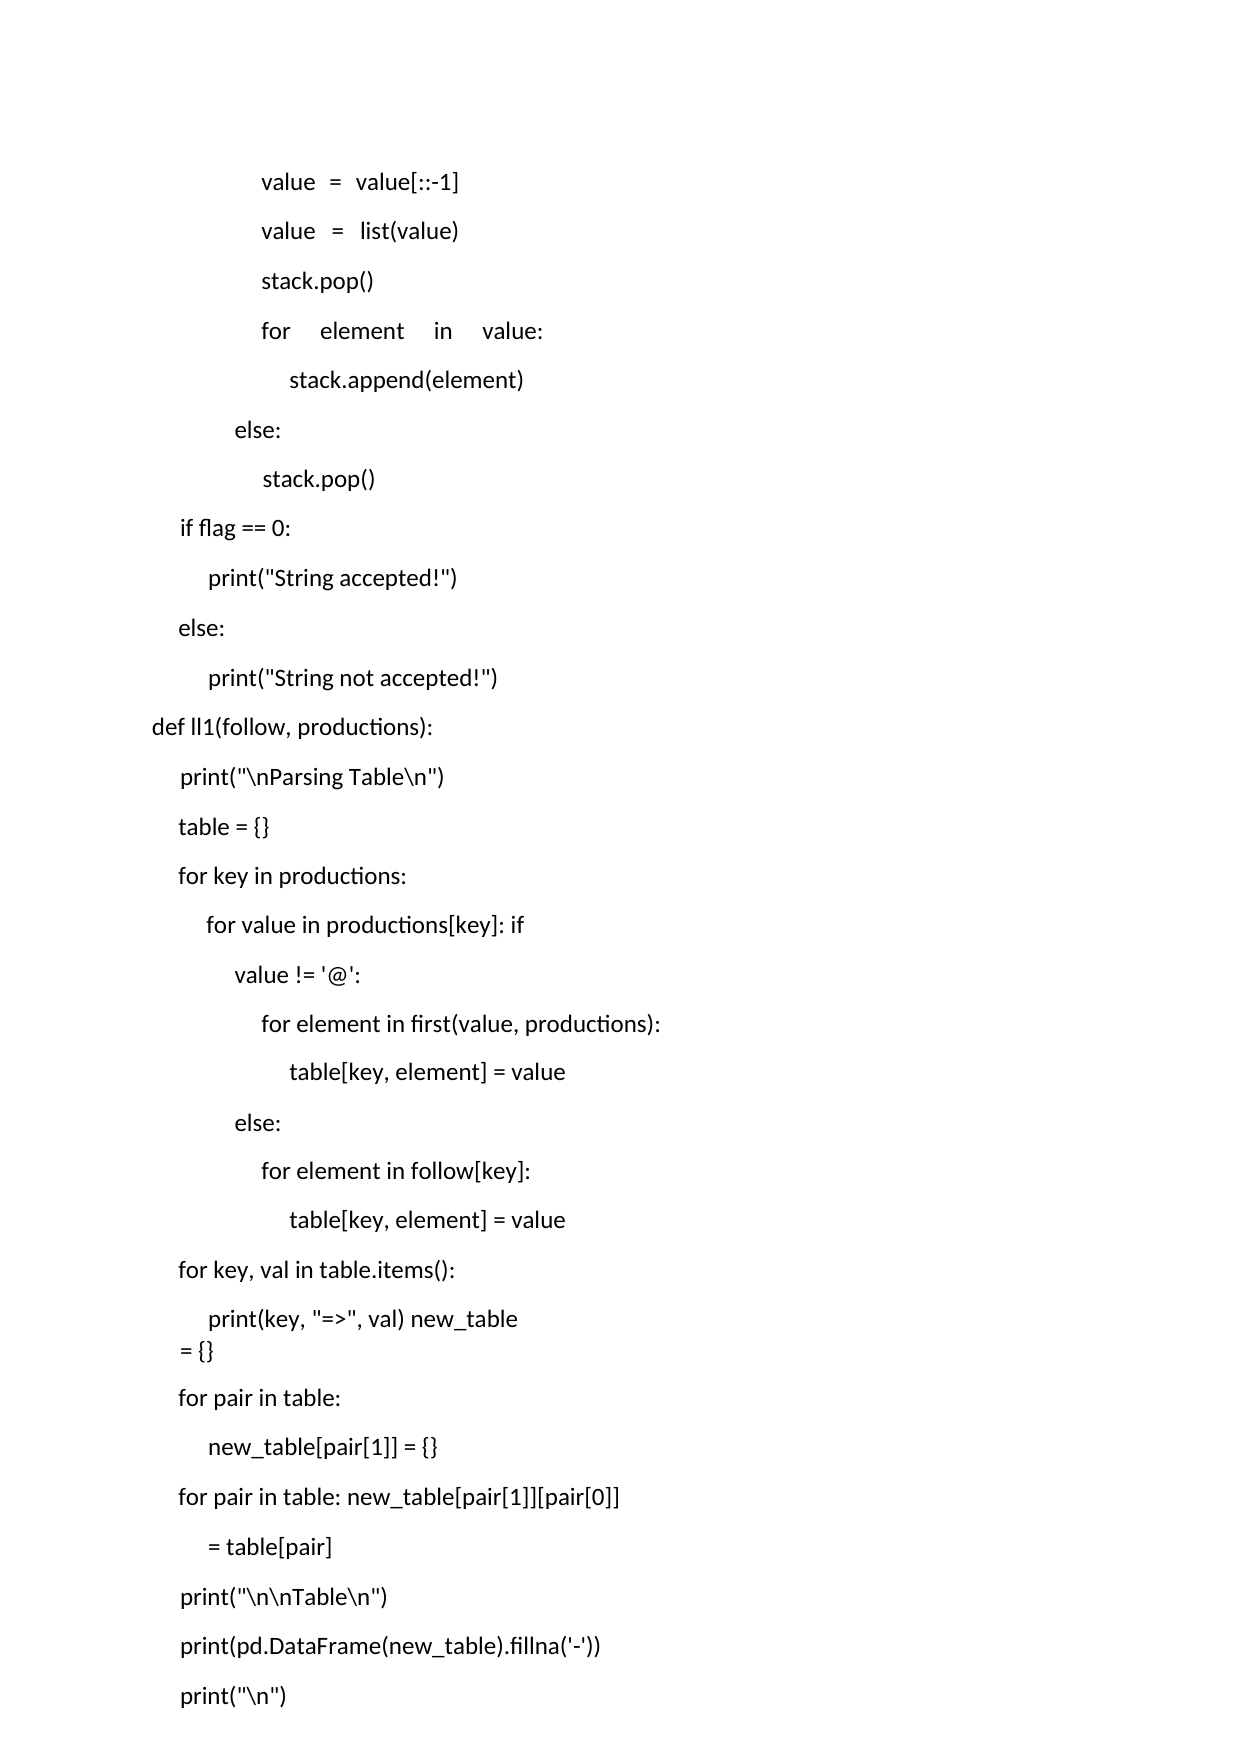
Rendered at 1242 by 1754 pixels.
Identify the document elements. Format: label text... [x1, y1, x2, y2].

text else: [234, 414, 1092, 445]
text print("\n\nTable\n") print(pd.DataFrame(new_table).fillna('-')) print("\n") [180, 1581, 628, 1711]
text for key, val in table.items(): [178, 1254, 1092, 1285]
text for element in value: stack.append(element) [261, 315, 544, 395]
text value = value[::-1] value = list(value) stack.pop() [261, 166, 459, 296]
text for element in first(value, productions): table[key, element] = value [261, 1008, 688, 1087]
text print("String accepted!") else: [178, 562, 474, 642]
text stack.pop() if flag == 0: [180, 463, 388, 543]
text for element in follow[key]: table[key, element] = value [261, 1155, 629, 1235]
text else: [234, 1107, 1092, 1138]
text for value in productions[key]: if value != '@': [206, 909, 527, 989]
text print("\nParsing Table\n") table = {} [178, 761, 487, 841]
text print("String not accepted!") def ll1(follow, productions): [152, 662, 515, 742]
text for key in productions: [178, 860, 1092, 891]
text print(key, "=>", val) new_table = {} [180, 1303, 527, 1365]
text for pair in table: new_table[pair[1]][pair[0]] = table[pair] [178, 1481, 629, 1562]
text for pair in table: new_table[pair[1]] = {} [178, 1382, 452, 1462]
